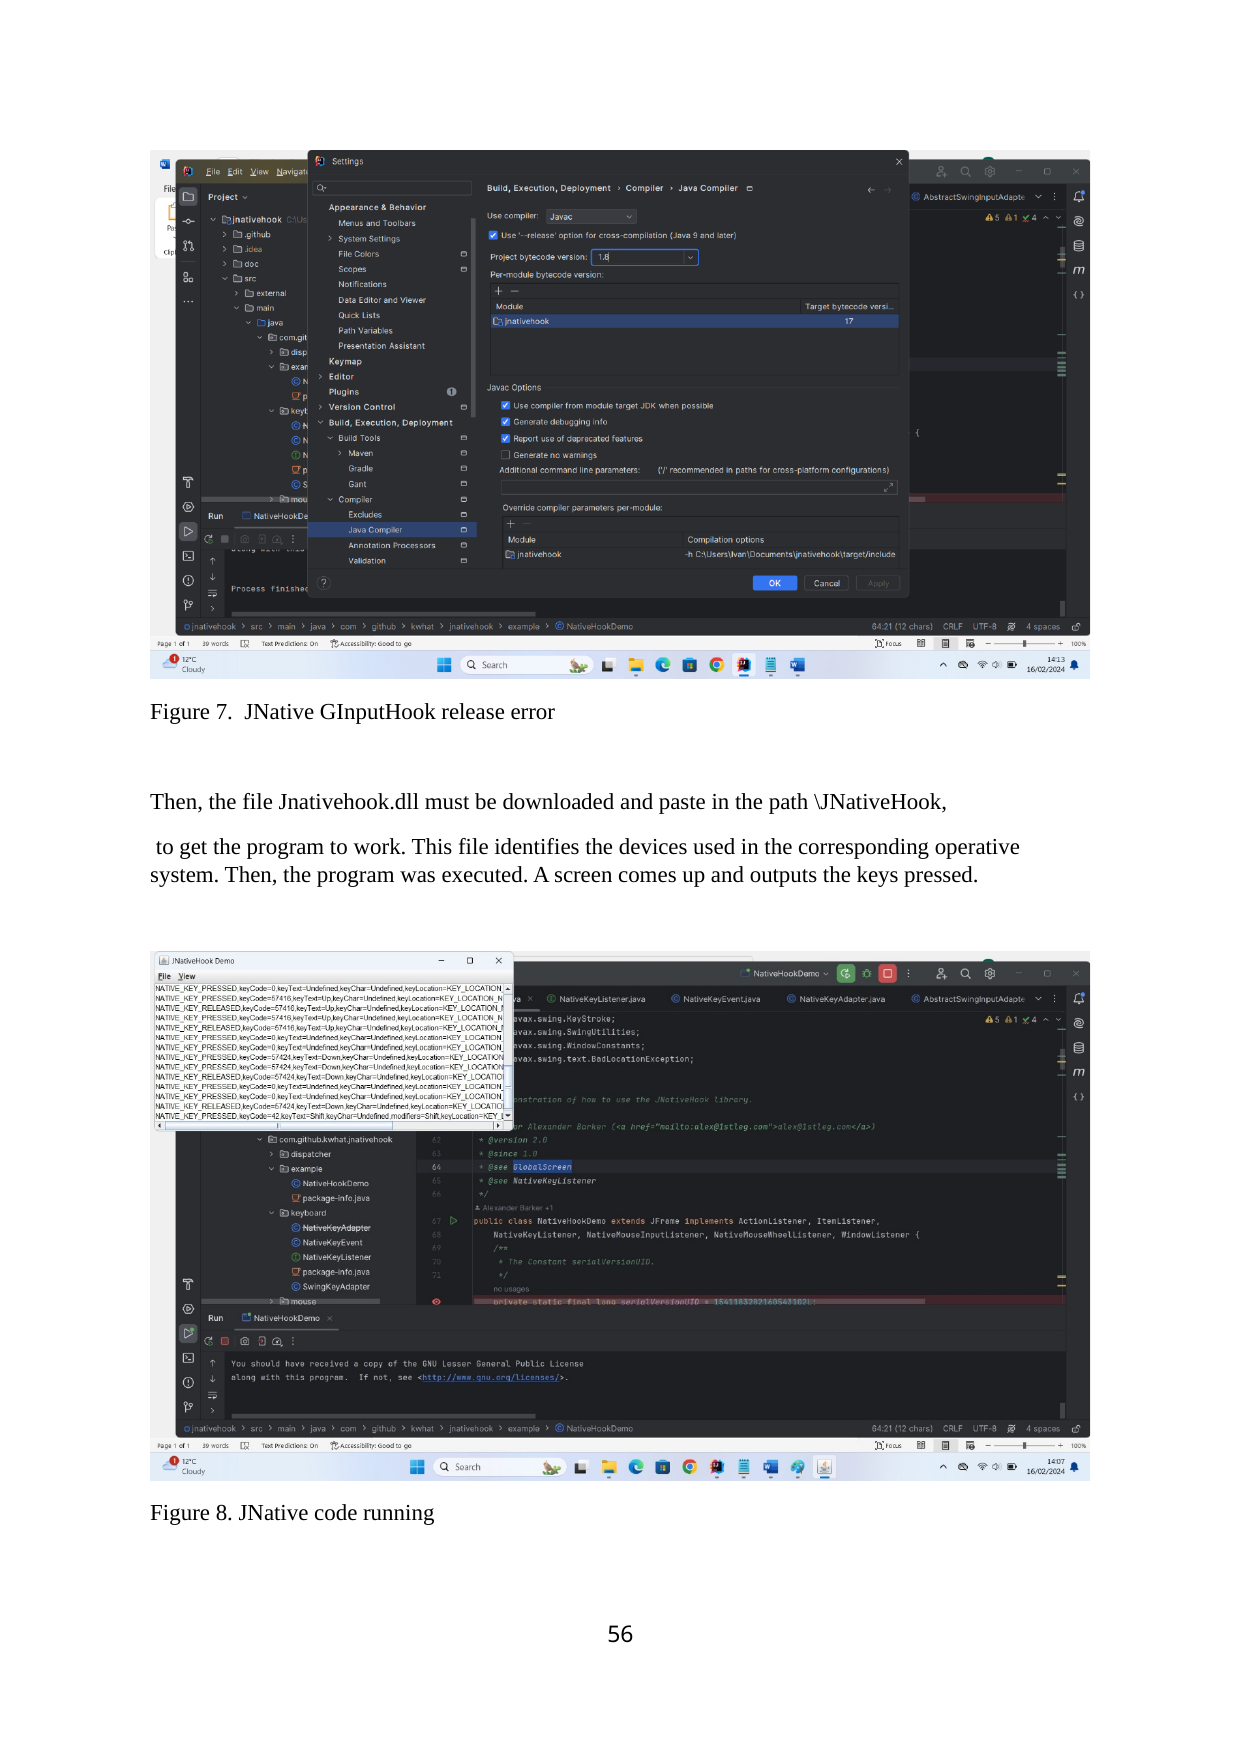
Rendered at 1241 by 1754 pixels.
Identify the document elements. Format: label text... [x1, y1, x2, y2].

text Figure 8. JNative code running [150, 1499, 1090, 1526]
picture [150, 951, 1091, 1481]
text Then, the file Jnativehook.dll must be downloaded and paste in the path \JNativeHook, [150, 788, 1090, 814]
picture [150, 150, 1091, 679]
text Figure 7. JNative GInputHook release error [150, 698, 1090, 724]
text to get the program to work. This file identifies the devices used in the corresponding operative system. Then, the program was executed. A screen comes up and outputs the keys pressed. [150, 833, 1090, 888]
